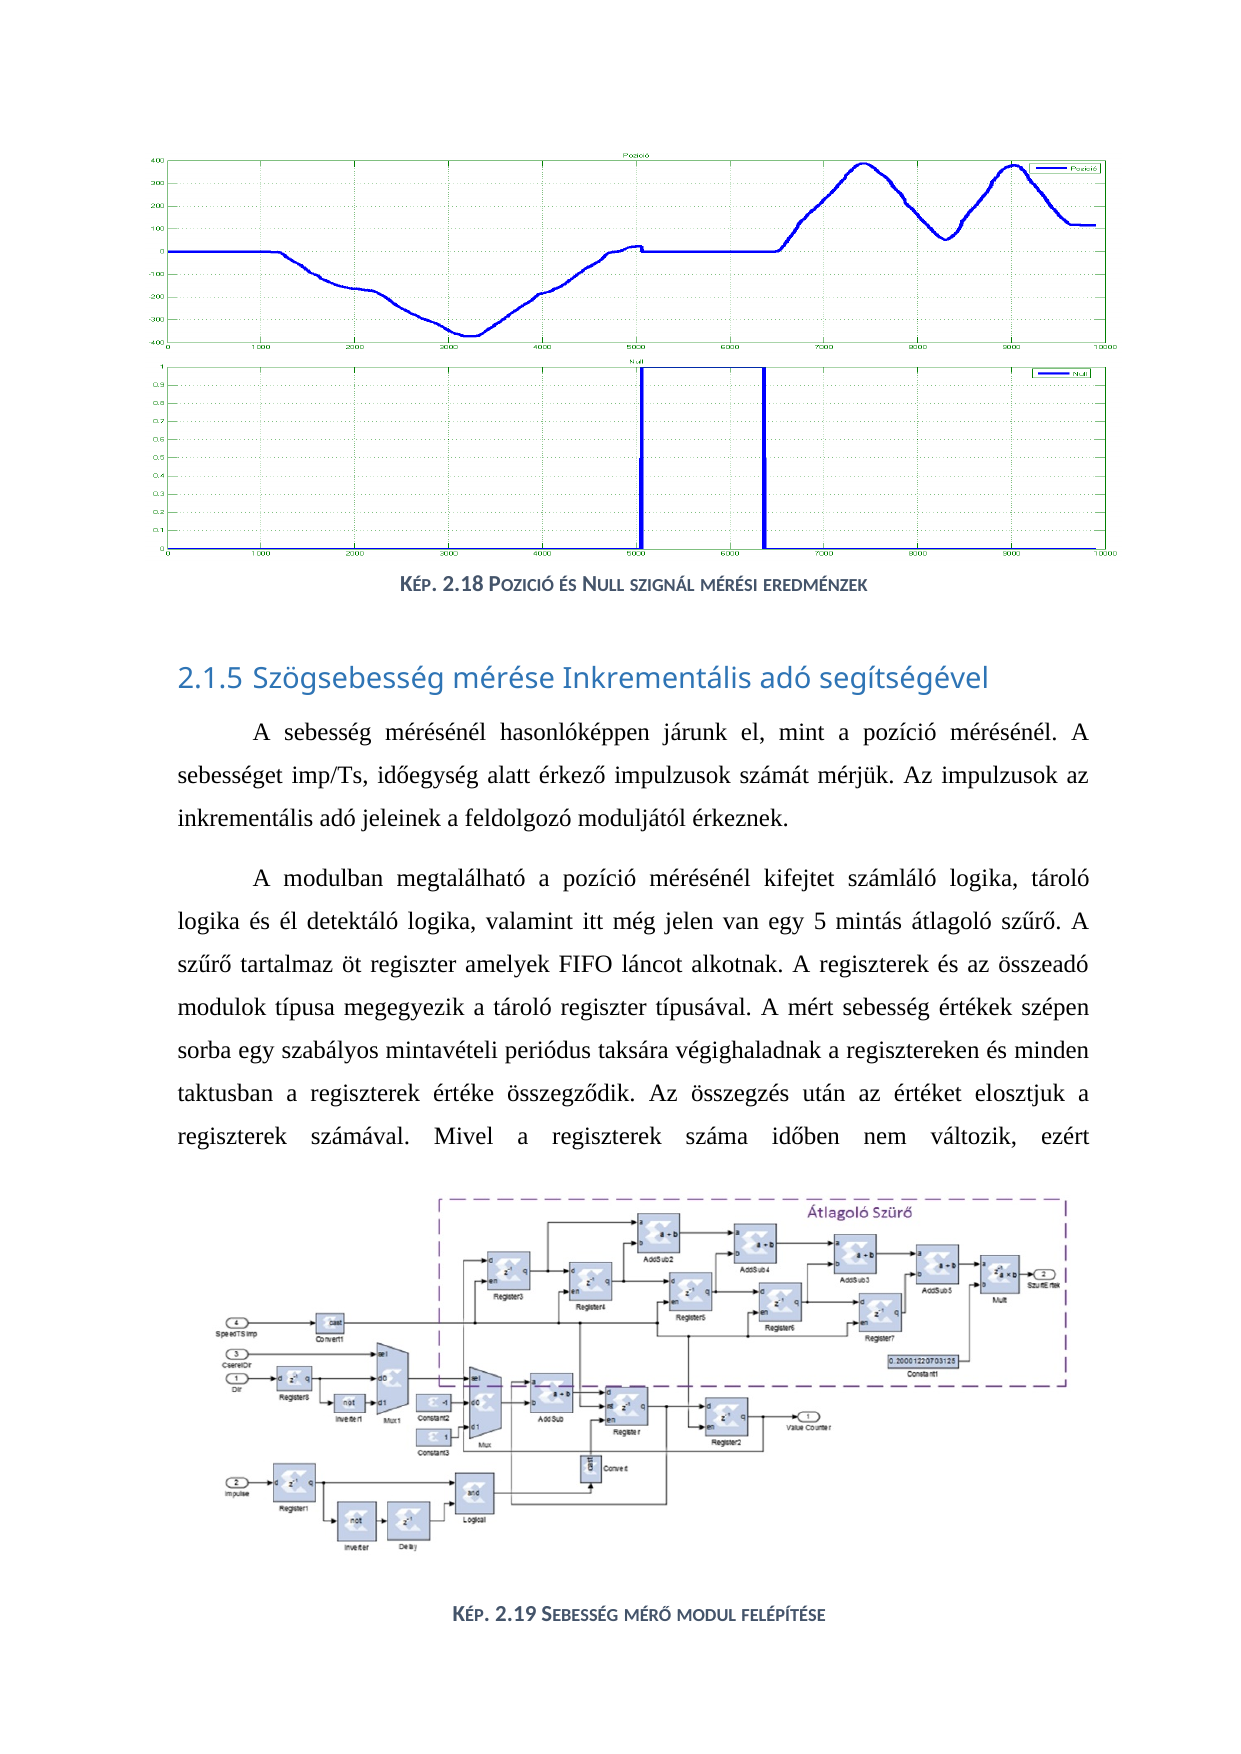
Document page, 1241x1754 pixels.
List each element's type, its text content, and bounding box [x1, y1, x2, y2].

subtitle Szögsebesség mérése Inkrementális adó segítségével [177, 657, 1090, 697]
text A sebesség mérésénél hasonlóképpen járunk el, mint a pozíció mérésénél. A sebességet imp/Ts, időegység alatt érkező impulzusok számát mérjük. Az impulzusok az inkrementális adó jeleinek a feldolgozó moduljától érkeznek. [177, 717, 1090, 832]
picture [207, 1190, 1071, 1588]
text A modulban megtalálható a pozíció mérésénél kifejtet számláló logika, tároló logika és él detektáló logika, valamint itt még jelen van egy 5 mintás átlagoló szűrő. A szűrő tartalmaz öt regiszter amelyek FIFO láncot alkotnak. A regiszterek és az összeadó modulok típusa megegyezik a tároló regiszter típusával. A mért sebesség értékek szépen sorba egy szabályos mintavételi periódus taksára végighaladnak a regisztereken és minden taktusban a regiszterek értéke összegződik. Az összegzés után az értéket elosztjuk a regiszterek számával. Mivel a regiszterek száma időben nem változik, ezért alkalmazhatjuk a 1/(regiszterek Száma) való szorzást. A tároló regiszter minden mintavételi impulzus érkezésekor reset állapotba kerül , igy az értéke 0 lesz. A modulból kivezetjük mid a szűrt, mid a szüret len értékeket. [177, 863, 1090, 1150]
